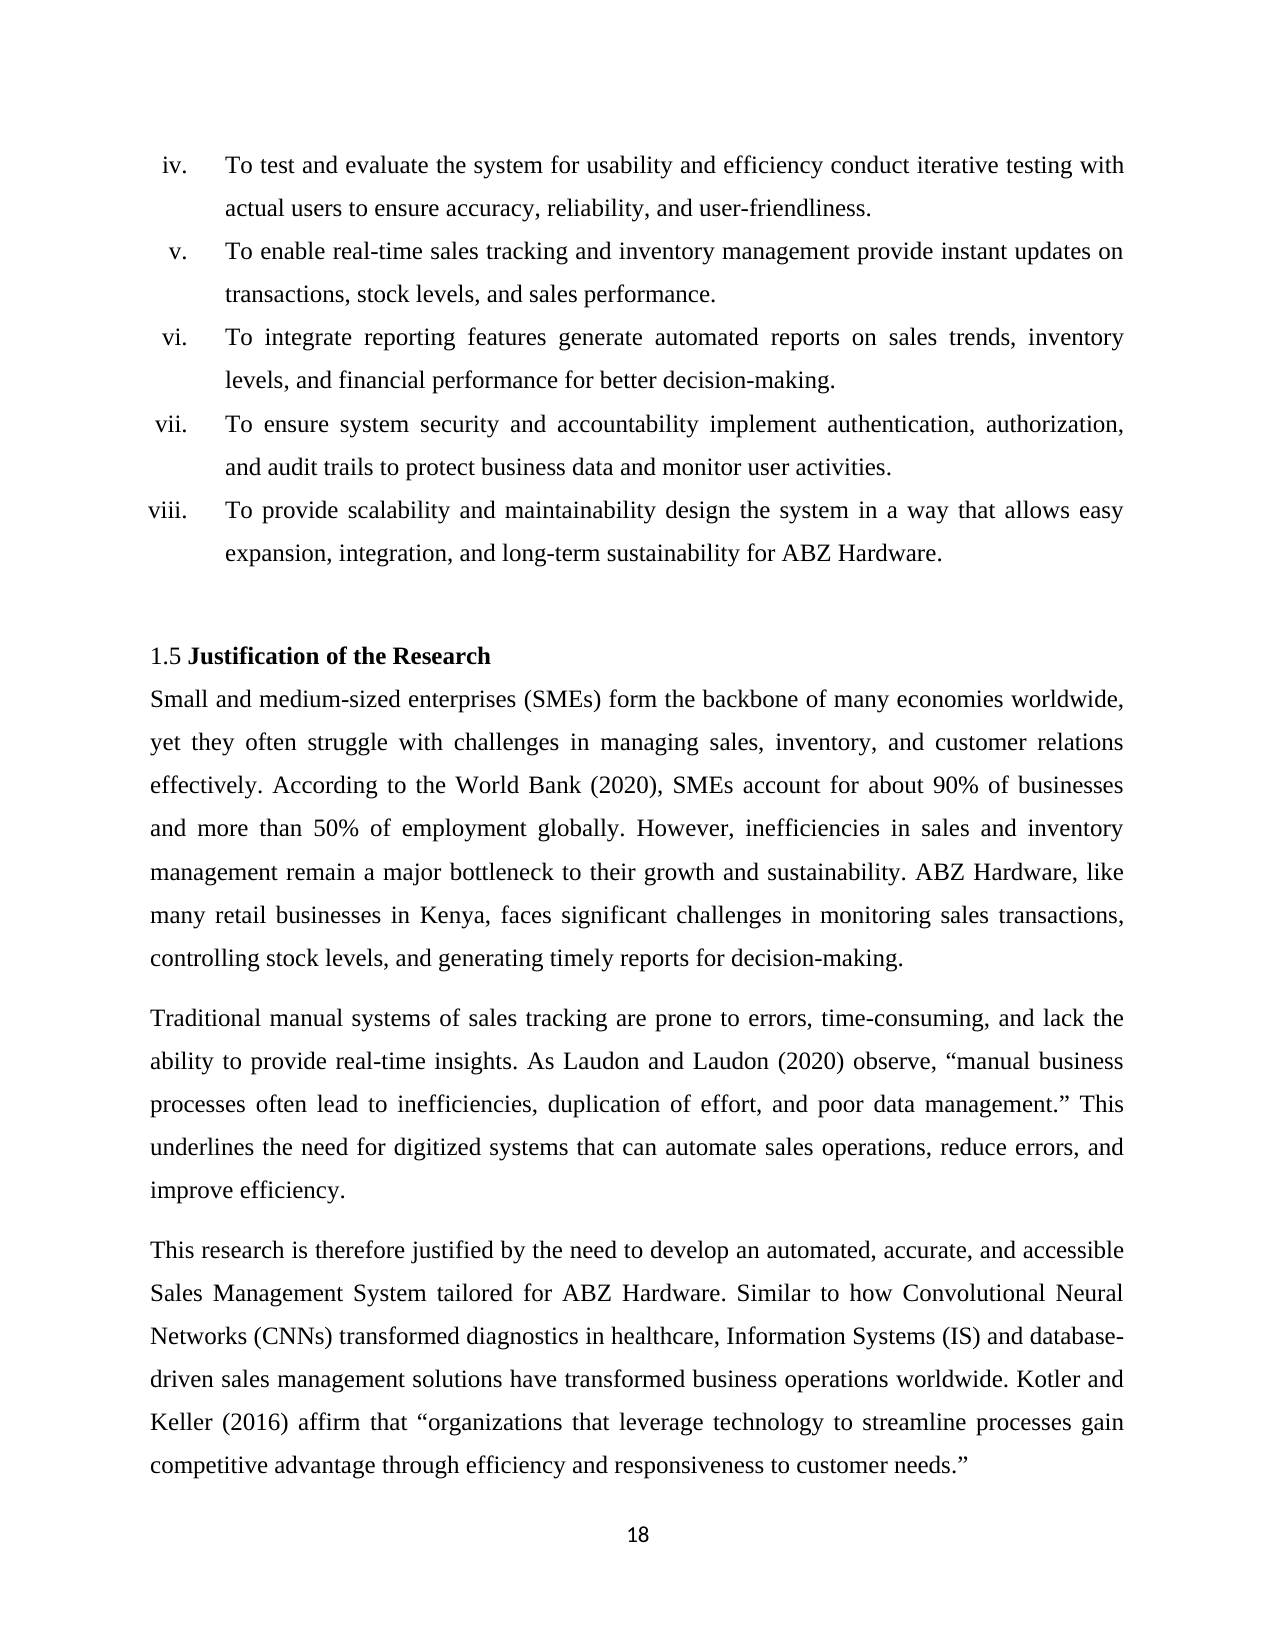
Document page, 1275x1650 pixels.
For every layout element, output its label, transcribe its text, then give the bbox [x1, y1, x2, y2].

text Traditional manual systems of sales tracking are prone to errors, time-consuming, and lack the ability to provide real-time insights. As Laudon and Laudon (2020) observe, “manual business processes often lead to inefficiencies, duplication of effort, and poor data management.” This underlines the need for digitized systems that can automate sales operations, reduce errors, and improve efficiency. [150, 1003, 1125, 1204]
list To test and evaluate the system for usability and efficiency conduct iterative testing with actual users to ensure accuracy, reliability, and user-friendliness. [187, 150, 1125, 222]
text This research is therefore justified by the need to develop an automated, accurate, and accessible Sales Management System tailored for ABZ Hardware. Similar to how Convolutional Neural Networks (CNNs) transformed diagnostics in healthcare, Information Systems (IS) and database-driven sales management solutions have transformed business operations worldwide. Kotler and Keller (2016) affirm that “organizations that leverage technology to streamline processes gain competitive advantage through efficiency and responsiveness to customer needs.” [150, 1235, 1125, 1479]
list To enable real-time sales tracking and inventory management provide instant updates on transactions, stock levels, and sales performance. [187, 236, 1125, 308]
subtitle Justification of the Research [150, 641, 1125, 670]
text Small and medium-sized enterprises (SMEs) form the backbone of many economies worldwide, yet they often struggle with challenges in managing sales, inventory, and customer relations effectively. According to the World Bank (2020), SMEs account for about 90% of businesses and more than 50% of employment globally. However, inefficiencies in sales and inventory management remain a major bottleneck to their growth and sustainability. ABZ Hardware, like many retail businesses in Kenya, faces significant challenges in monitoring sales transactions, controlling stock levels, and generating timely reports for decision-making. [150, 684, 1125, 972]
list To ensure system security and accountability implement authentication, authorization, and audit trails to protect business data and monitor user activities. [187, 409, 1125, 481]
list To integrate reporting features generate automated reports on sales trends, inventory levels, and financial performance for better decision-making. [187, 322, 1125, 394]
list To provide scalability and maintainability design the system in a way that allows easy expansion, integration, and long-term sustainability for ABZ Hardware. [187, 495, 1125, 567]
